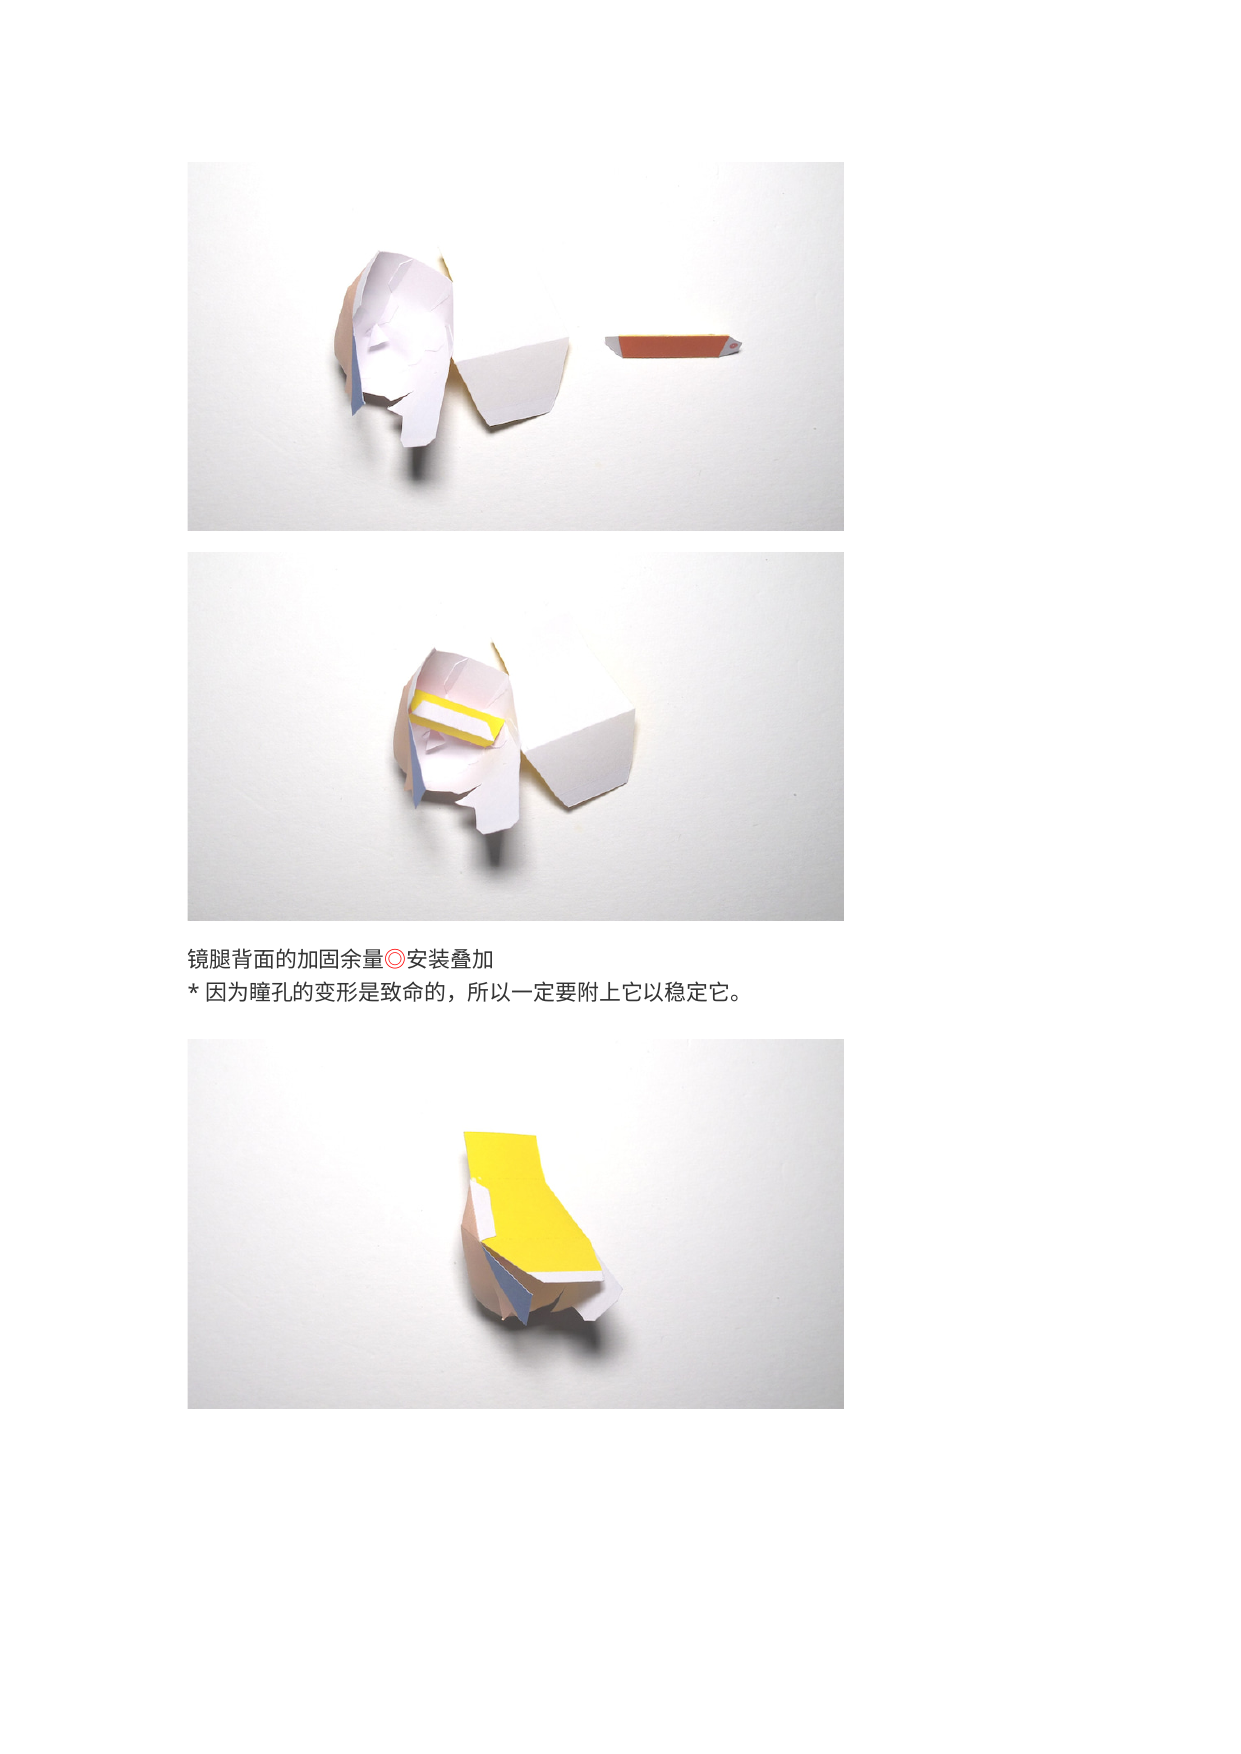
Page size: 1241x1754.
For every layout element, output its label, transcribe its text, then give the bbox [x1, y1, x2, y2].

picture [187, 162, 844, 531]
picture [187, 1039, 844, 1409]
text * 因为瞳孔的变形是致命的，所以一定要附上它以稳定它。 [187, 974, 1053, 1007]
text 镜腿背面的加固余量◎安装叠加 [187, 942, 1053, 974]
picture [187, 552, 844, 921]
